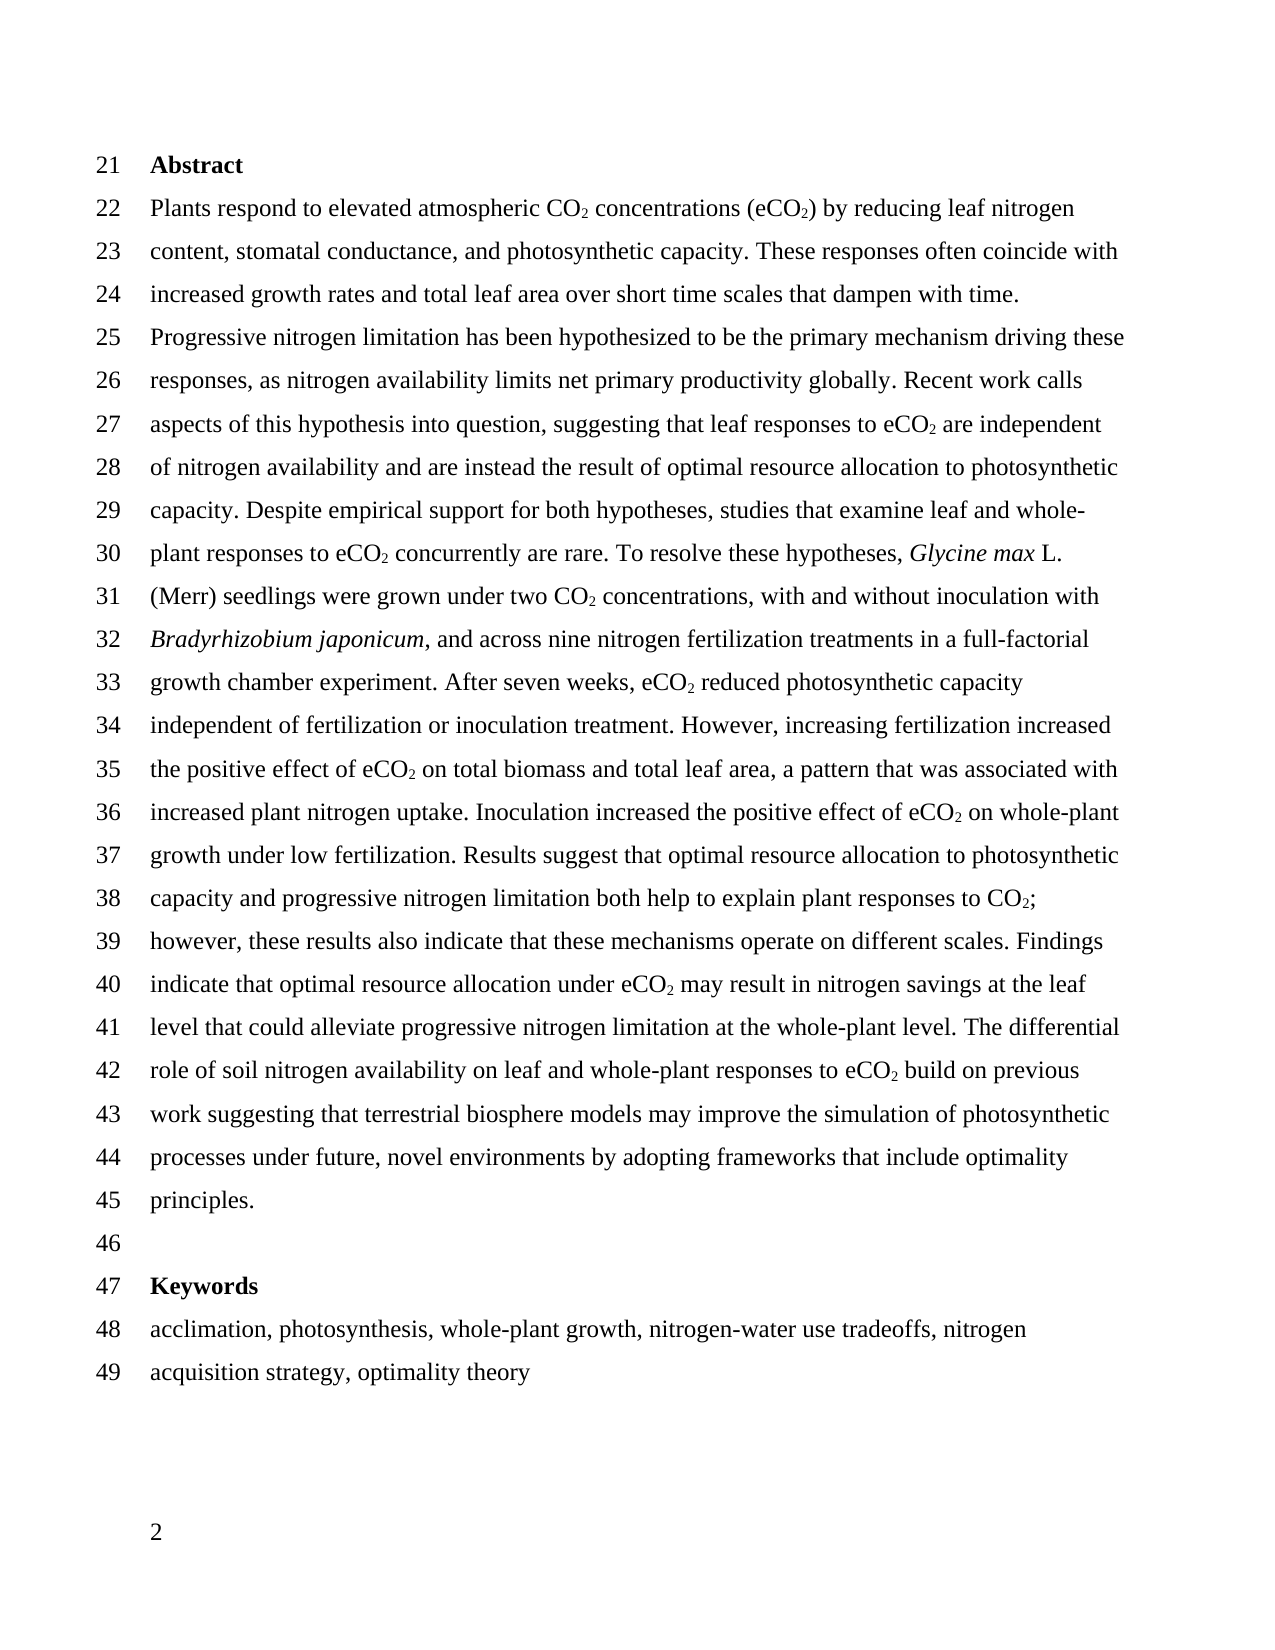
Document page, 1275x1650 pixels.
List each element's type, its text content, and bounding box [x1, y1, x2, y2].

text Abstract [150, 150, 1125, 179]
text Plants respond to elevated atmospheric CO2 concentrations (eCO2) by reducing leaf nitrogen content, stomatal conductance, and photosynthetic capacity. These responses often coincide with increased growth rates and total leaf area over short time scales that dampen with time. Progressive nitrogen limitation has been hypothesized to be the primary mechanism driving these responses, as nitrogen availability limits net primary productivity globally. Recent work calls aspects of this hypothesis into question, suggesting that leaf responses to eCO2 are independent of nitrogen availability and are instead the result of optimal resource allocation to photosynthetic capacity. Despite empirical support for both hypotheses, studies that examine leaf and whole-plant responses to eCO2 concurrently are rare. To resolve these hypotheses, Glycine max L. (Merr) seedlings were grown under two CO2 concentrations, with and without inoculation with Bradyrhizobium japonicum, and across nine nitrogen fertilization treatments in a full-factorial growth chamber experiment. After seven weeks, eCO2 reduced photosynthetic capacity independent of fertilization or inoculation treatment. However, increasing fertilization increased the positive effect of eCO2 on total biomass and total leaf area, a pattern that was associated with increased plant nitrogen uptake. Inoculation increased the positive effect of eCO2 on whole-plant growth under low fertilization. Results suggest that optimal resource allocation to photosynthetic capacity and progressive nitrogen limitation both help to explain plant responses to CO2; however, these results also indicate that these mechanisms operate on different scales. Findings indicate that optimal resource allocation under eCO2 may result in nitrogen savings at the leaf level that could alleviate progressive nitrogen limitation at the whole-plant level. The differential role of soil nitrogen availability on leaf and whole-plant responses to eCO2 build on previous work suggesting that terrestrial biosphere models may improve the simulation of photosynthetic processes under future, novel environments by adopting frameworks that include optimality principles. [150, 193, 1125, 1214]
text acclimation, photosynthesis, whole-plant growth, nitrogen-water use tradeoffs, nitrogen acquisition strategy, optimality theory [150, 1314, 1125, 1386]
text Keywords [150, 1271, 1125, 1300]
